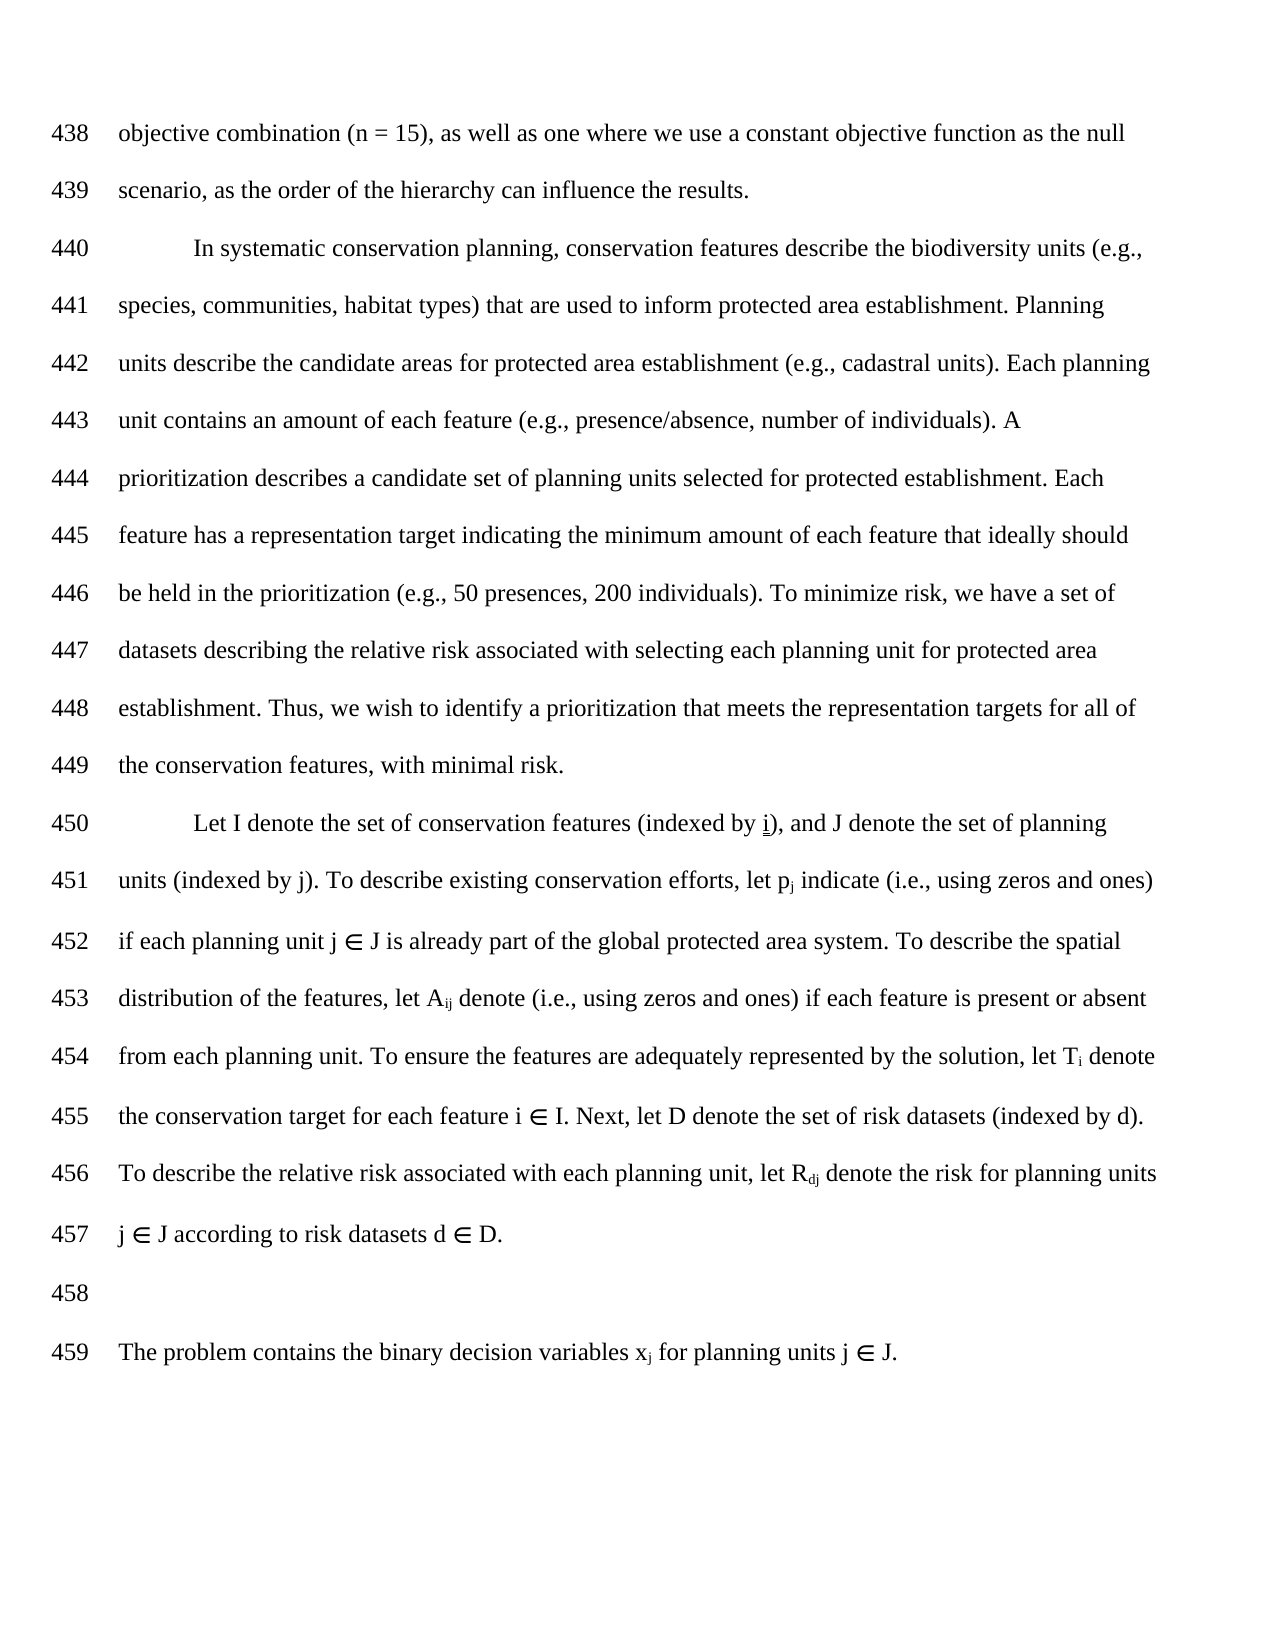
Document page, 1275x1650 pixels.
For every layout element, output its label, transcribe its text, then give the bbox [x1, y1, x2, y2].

text In systematic conservation planning, conservation features describe the biodiversity units (e.g., species, communities, habitat types) that are used to inform protected area establishment. Planning units describe the candidate areas for protected area establishment (e.g., cadastral units). Each planning unit contains an amount of each feature (e.g., presence/absence, number of individuals). A prioritization describes a candidate set of planning units selected for protected establishment. Each feature has a representation target indicating the minimum amount of each feature that ideally should be held in the prioritization (e.g., 50 presences, 200 individuals). To minimize risk, we have a set of datasets describing the relative risk associated with selecting each planning unit for protected area establishment. Thus, we wish to identify a prioritization that meets the representation targets for all of the conservation features, with minimal risk. [118, 233, 1157, 779]
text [118, 118, 1157, 204]
text Let I denote the set of conservation features (indexed by i), and J denote the set of planning units (indexed by j). To describe existing conservation efforts, let pj indicate (i.e., using zeros and ones) if each planning unit j ∈ J is already part of the global protected area system. To describe the spatial distribution of the features, let Aij denote (i.e., using zeros and ones) if each feature is present or absent from each planning unit. To ensure the features are adequately represented by the solution, let Ti denote the conservation target for each feature i ∈ I. Next, let D denote the set of risk datasets (indexed by d). To describe the relative risk associated with each planning unit, let Rdj denote the risk for planning units j ∈ J according to risk datasets d ∈ D. [118, 808, 1157, 1247]
text The problem contains the binary decision variables xj for planning units j ∈ J. [118, 1335, 1157, 1365]
